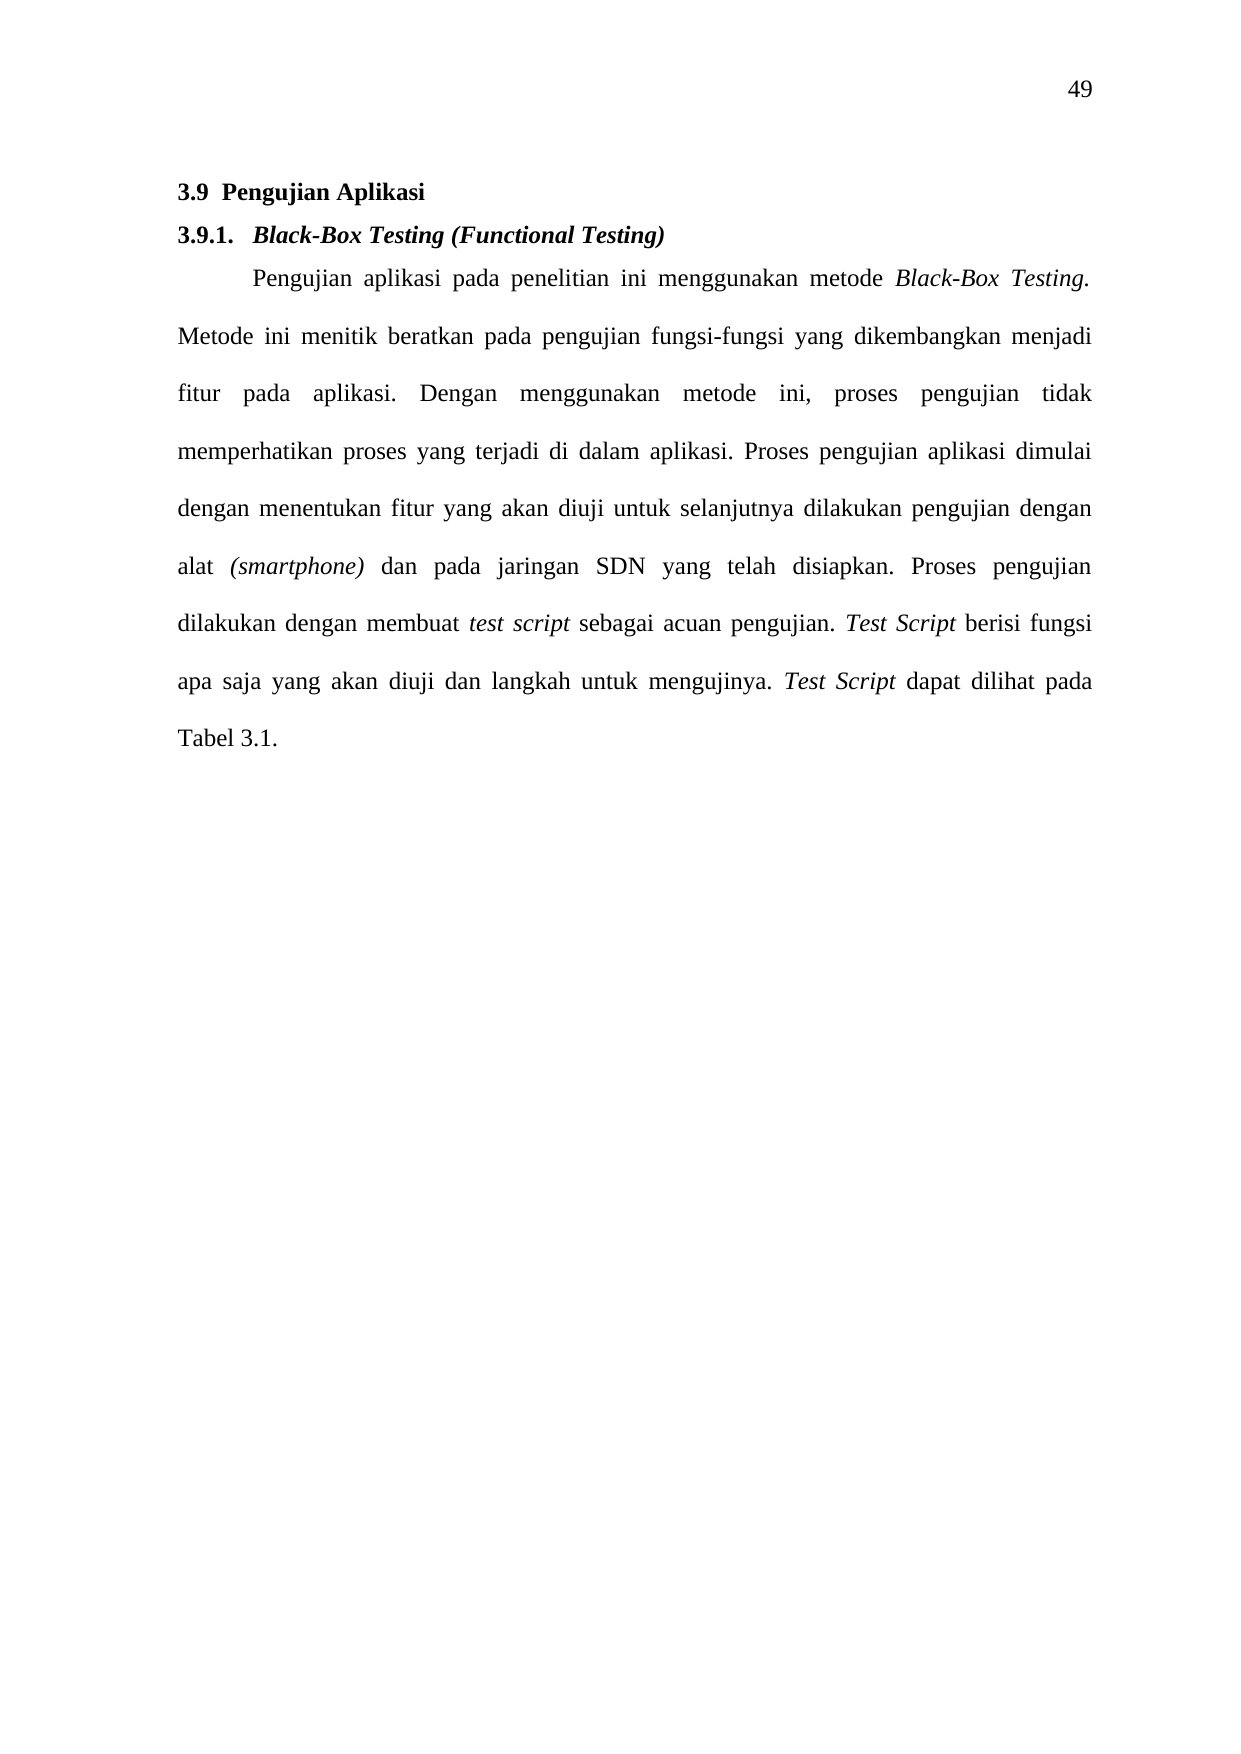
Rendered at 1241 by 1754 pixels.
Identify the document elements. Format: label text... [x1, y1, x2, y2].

text 3.9.1. Black-Box Testing (Functional Testing) [177, 220, 1092, 249]
text Pengujian Aplikasi [177, 177, 1092, 206]
text Pengujian aplikasi pada penelitian ini menggunakan metode Black-Box Testing. Metode ini menitik beratkan pada pengujian fungsi-fungsi yang dikembangkan menjadi fitur pada aplikasi. Dengan menggunakan metode ini, proses pengujian tidak memperhatikan proses yang terjadi di dalam aplikasi. Proses pengujian aplikasi dimulai dengan menentukan fitur yang akan diuji untuk selanjutnya dilakukan pengujian dengan alat (smartphone) dan pada jaringan SDN yang telah disiapkan. Proses pengujian dilakukan dengan membuat test script sebagai acuan pengujian. Test Script berisi fungsi apa saja yang akan diuji dan langkah untuk mengujinya. Test Script dapat dilihat pada Tabel 3.1. [177, 263, 1092, 752]
